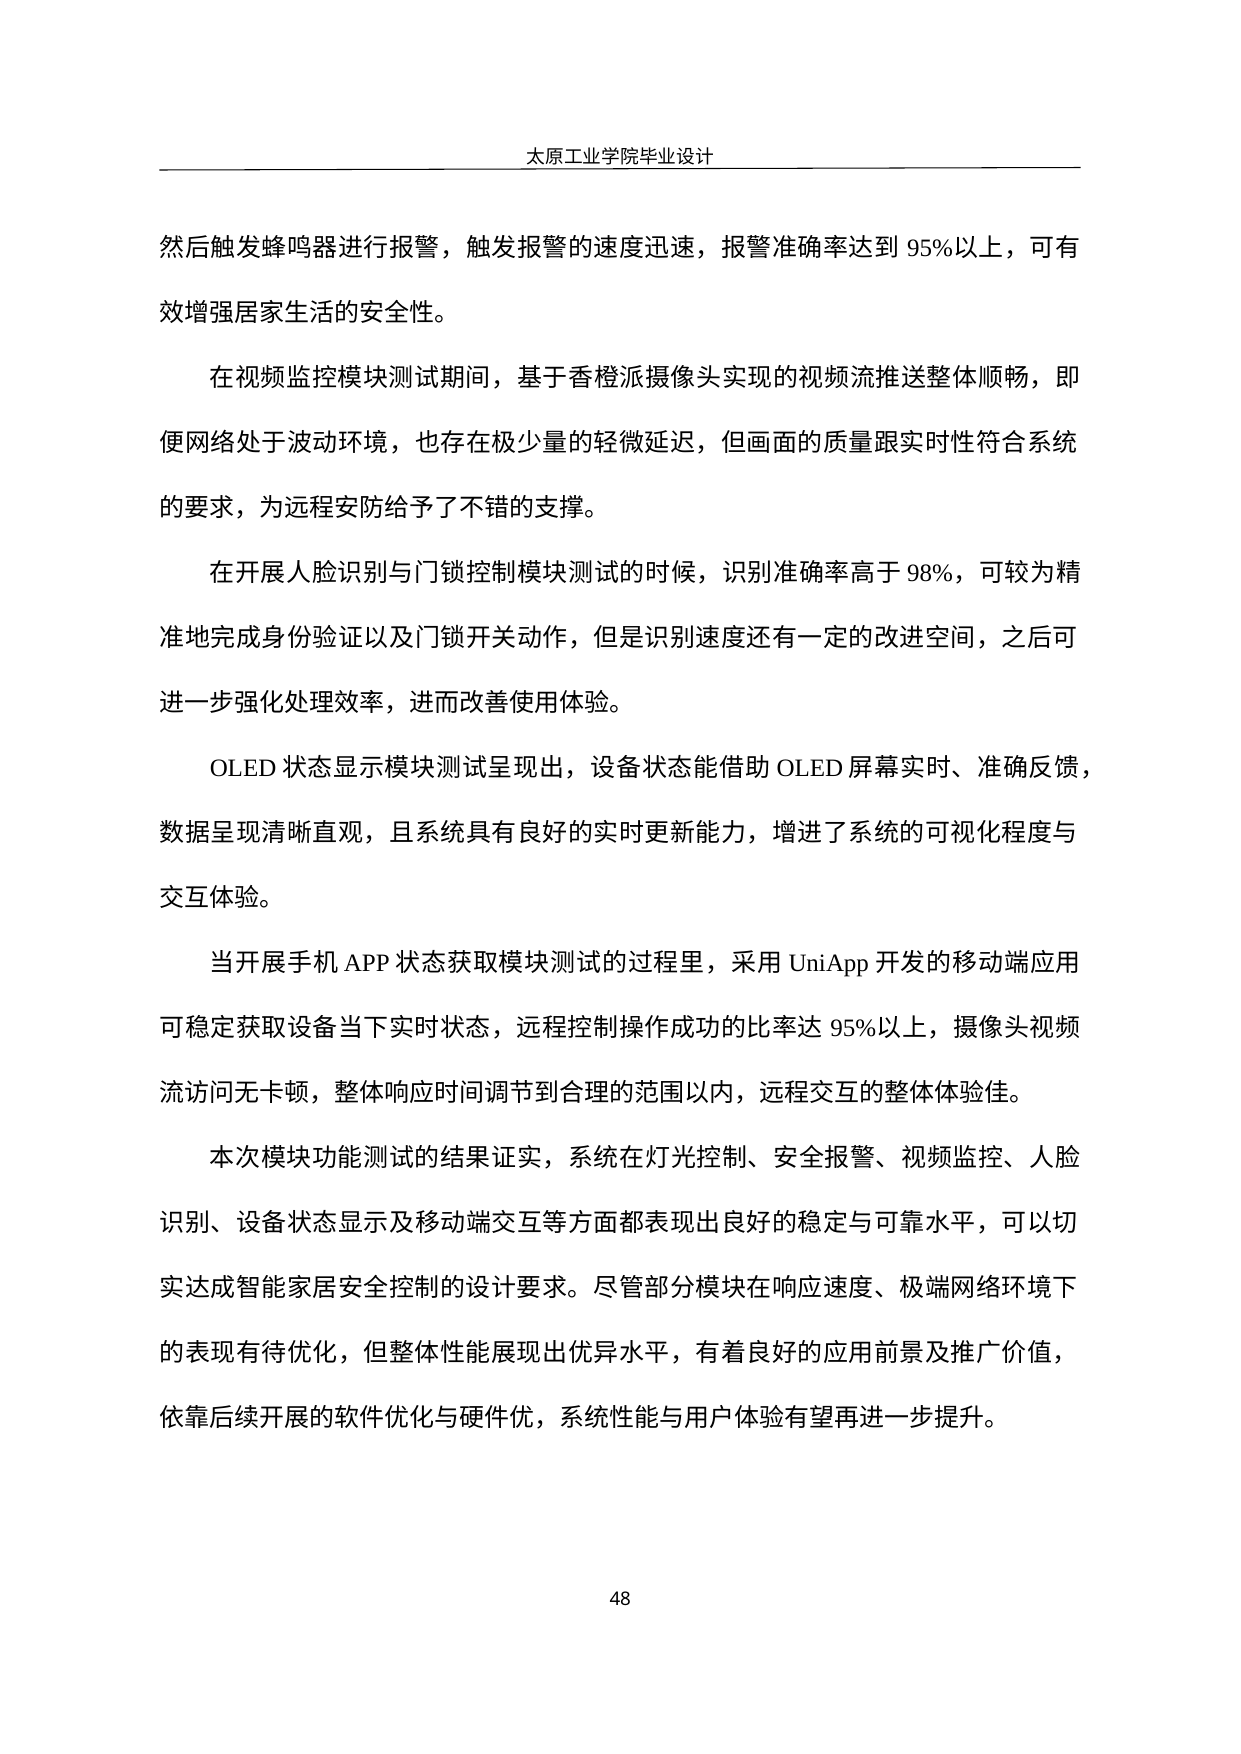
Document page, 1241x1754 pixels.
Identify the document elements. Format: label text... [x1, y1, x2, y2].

text OLED状态显示模块测试呈现出，设备状态能借助OLED屏幕实时、准确反馈，数据呈现清晰直观，且系统具有良好的实时更新能力，增进了系统的可视化程度与交互体验。 [159, 733, 1081, 928]
text 在视频监控模块测试期间，基于香橙派摄像头实现的视频流推送整体顺畅，即便网络处于波动环境，也存在极少量的轻微延迟，但画面的质量跟实时性符合系统的要求，为远程安防给予了不错的支撑。 [159, 343, 1081, 538]
text 当开展手机APP状态获取模块测试的过程里，采用UniApp开发的移动端应用可稳定获取设备当下实时状态，远程控制操作成功的比率达95%以上，摄像头视频流访问无卡顿，整体响应时间调节到合理的范围以内，远程交互的整体体验佳。 [159, 928, 1081, 1123]
text 本次模块功能测试的结果证实，系统在灯光控制、安全报警、视频监控、人脸识别、设备状态显示及移动端交互等方面都表现出良好的稳定与可靠水平，可以切实达成智能家居安全控制的设计要求。尽管部分模块在响应速度、极端网络环境下的表现有待优化，但整体性能展现出优异水平，有着良好的应用前景及推广价值，依靠后续开展的软件优化与硬件优，系统性能与用户体验有望再进一步提升。 [159, 1123, 1081, 1448]
text 在开展人脸识别与门锁控制模块测试的时候，识别准确率高于98%，可较为精准地完成身份验证以及门锁开关动作，但是识别速度还有一定的改进空间，之后可进一步强化处理效率，进而改善使用体验。 [159, 538, 1081, 733]
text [159, 213, 1081, 343]
